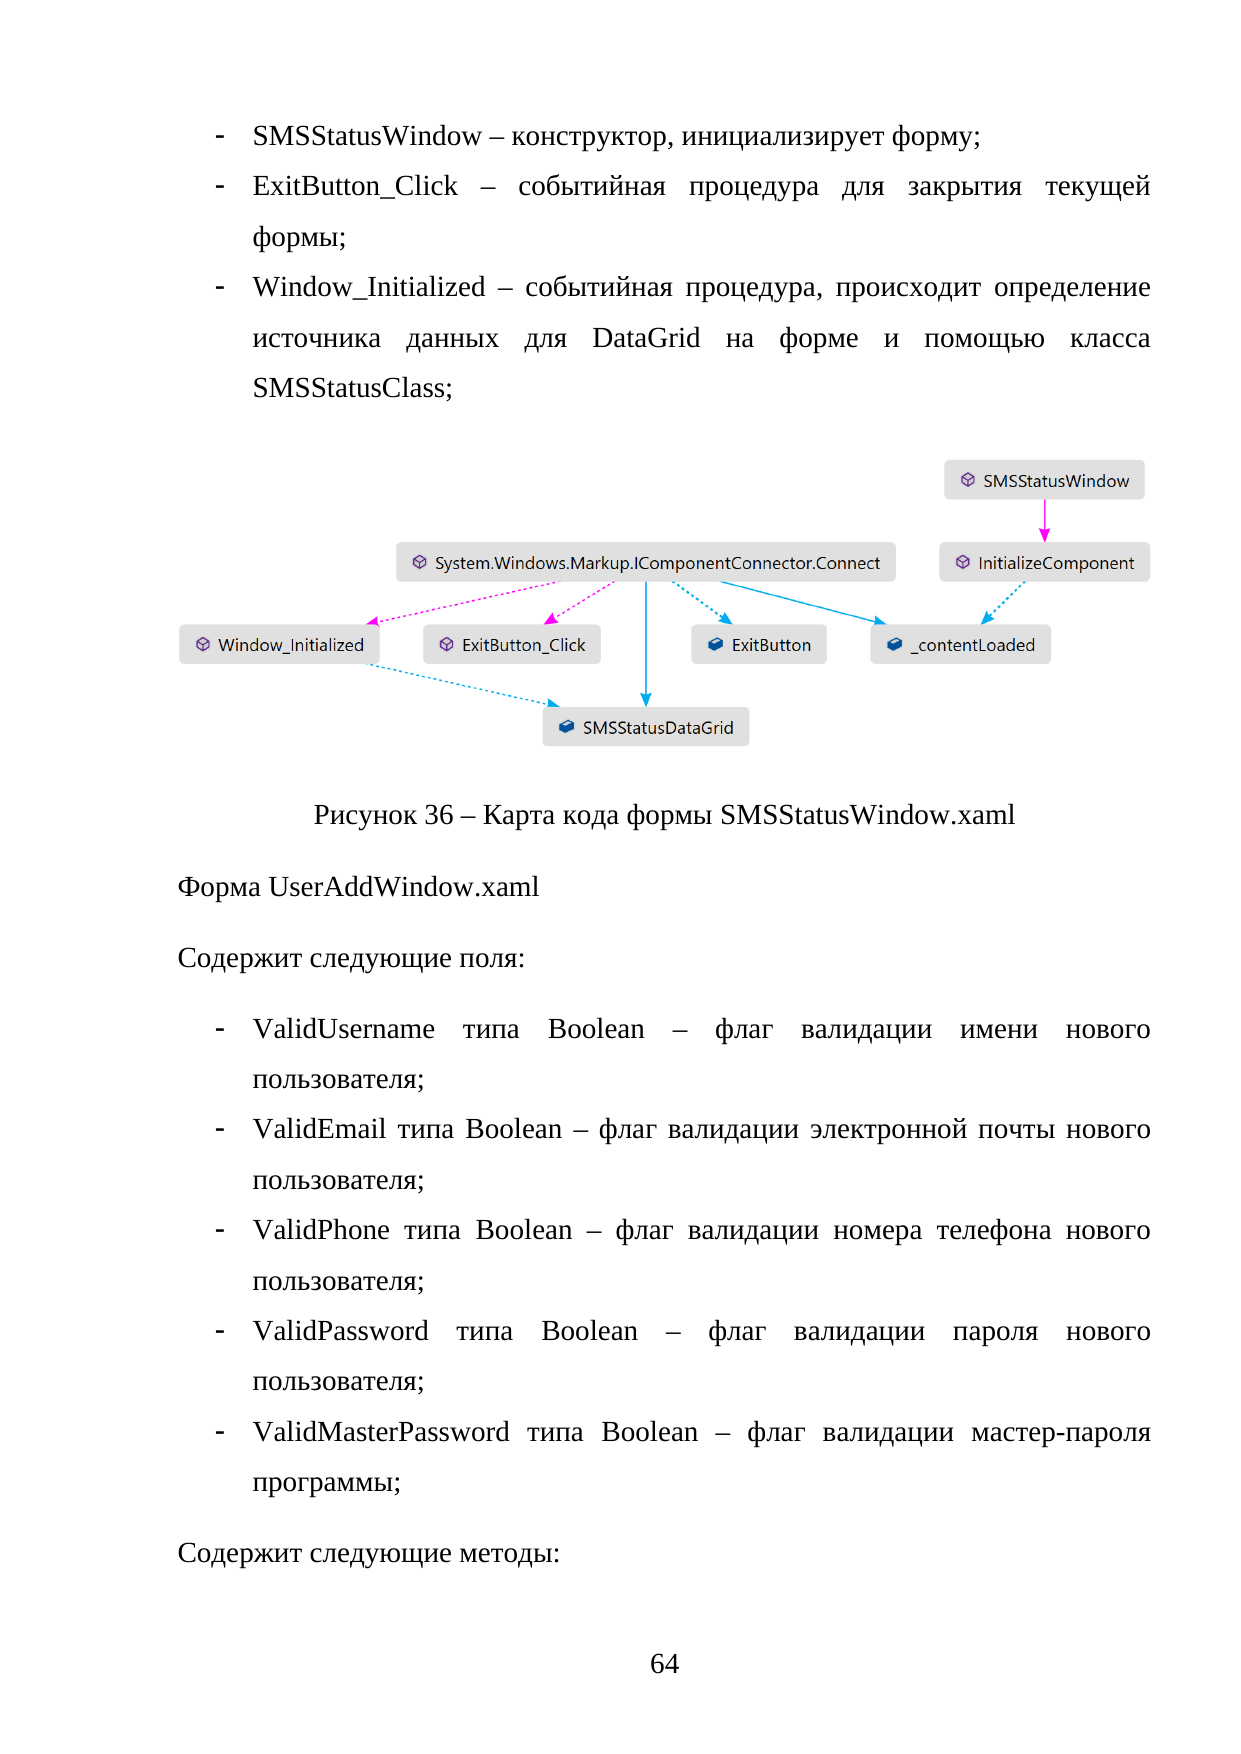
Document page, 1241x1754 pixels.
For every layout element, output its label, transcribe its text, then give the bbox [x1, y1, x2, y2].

text Содержит следующие поля: [177, 940, 1152, 973]
list SMSStatusWindow – конструктор, инициализирует форму; [215, 118, 1152, 152]
list ValidEmail типа Boolean – флаг валидации электронной почты нового пользователя; [215, 1112, 1152, 1196]
list ValidPassword типа Boolean – флаг валидации пароля нового пользователя; [215, 1313, 1152, 1397]
text Форма UserAddWindow.xaml [177, 869, 1152, 902]
list ValidMasterPassword типа Boolean – флаг валидации мастер-пароля программы; [215, 1414, 1152, 1498]
list Window_Initialized – событийная процедура, происходит определение источника данных для DataGrid на форме и помощью класса SMSStatusClass; [215, 269, 1152, 403]
text Рисунок 36 – Карта кода формы SMSStatusWindow.xaml [177, 797, 1152, 831]
text Содержит следующие методы: [177, 1535, 1152, 1569]
picture [177, 441, 1152, 760]
list ValidPhone типа Boolean – флаг валидации номера телефона нового пользователя; [215, 1212, 1152, 1296]
list ExitButton_Click – событийная процедура для закрытия текущей формы; [215, 168, 1152, 252]
list ValidUsername типа Boolean – флаг валидации имени нового пользователя; [215, 1011, 1152, 1095]
